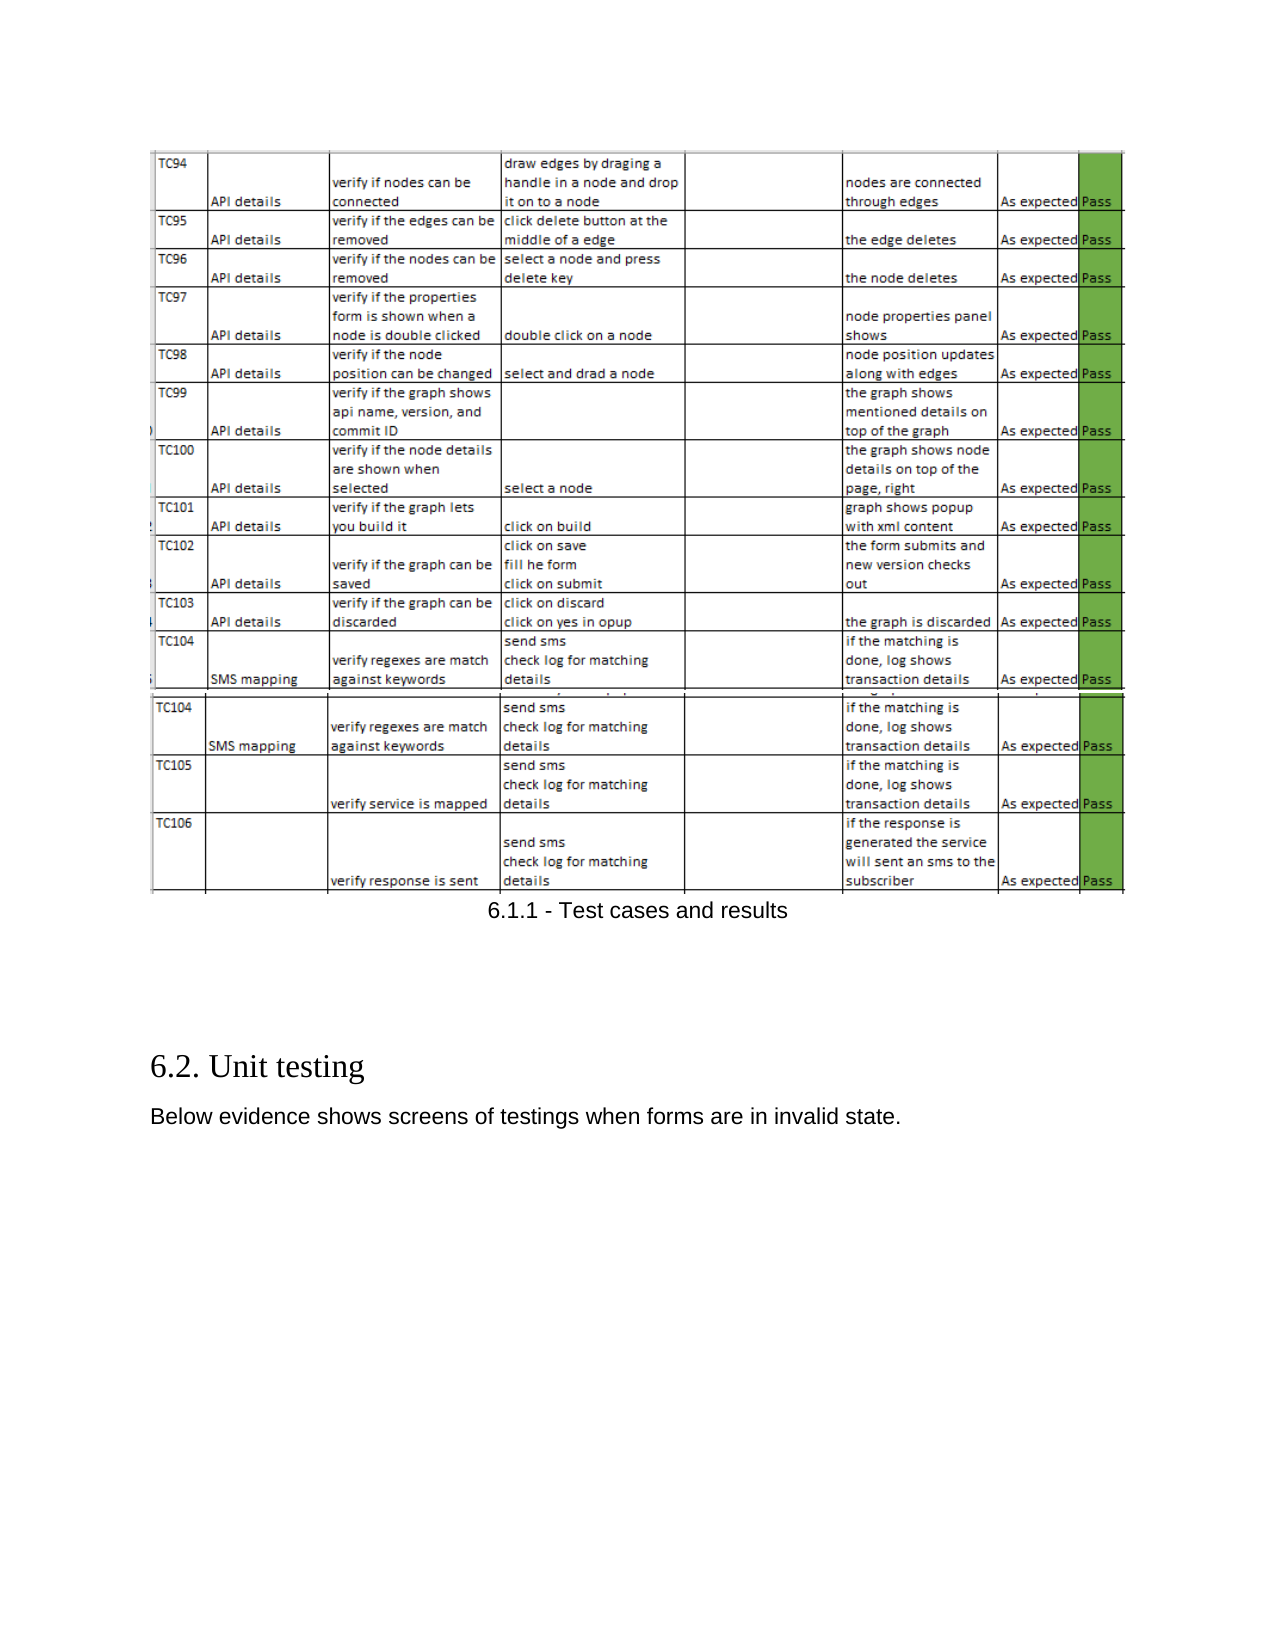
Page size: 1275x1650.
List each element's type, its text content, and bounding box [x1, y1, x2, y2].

picture [150, 150, 1125, 690]
subtitle 6.2. Unit testing [150, 1047, 1125, 1085]
text Below evidence shows screens of testings when forms are in invalid state. [150, 1103, 1125, 1129]
picture [150, 693, 1125, 894]
text 6.1.1 - Test cases and results [150, 897, 1125, 924]
